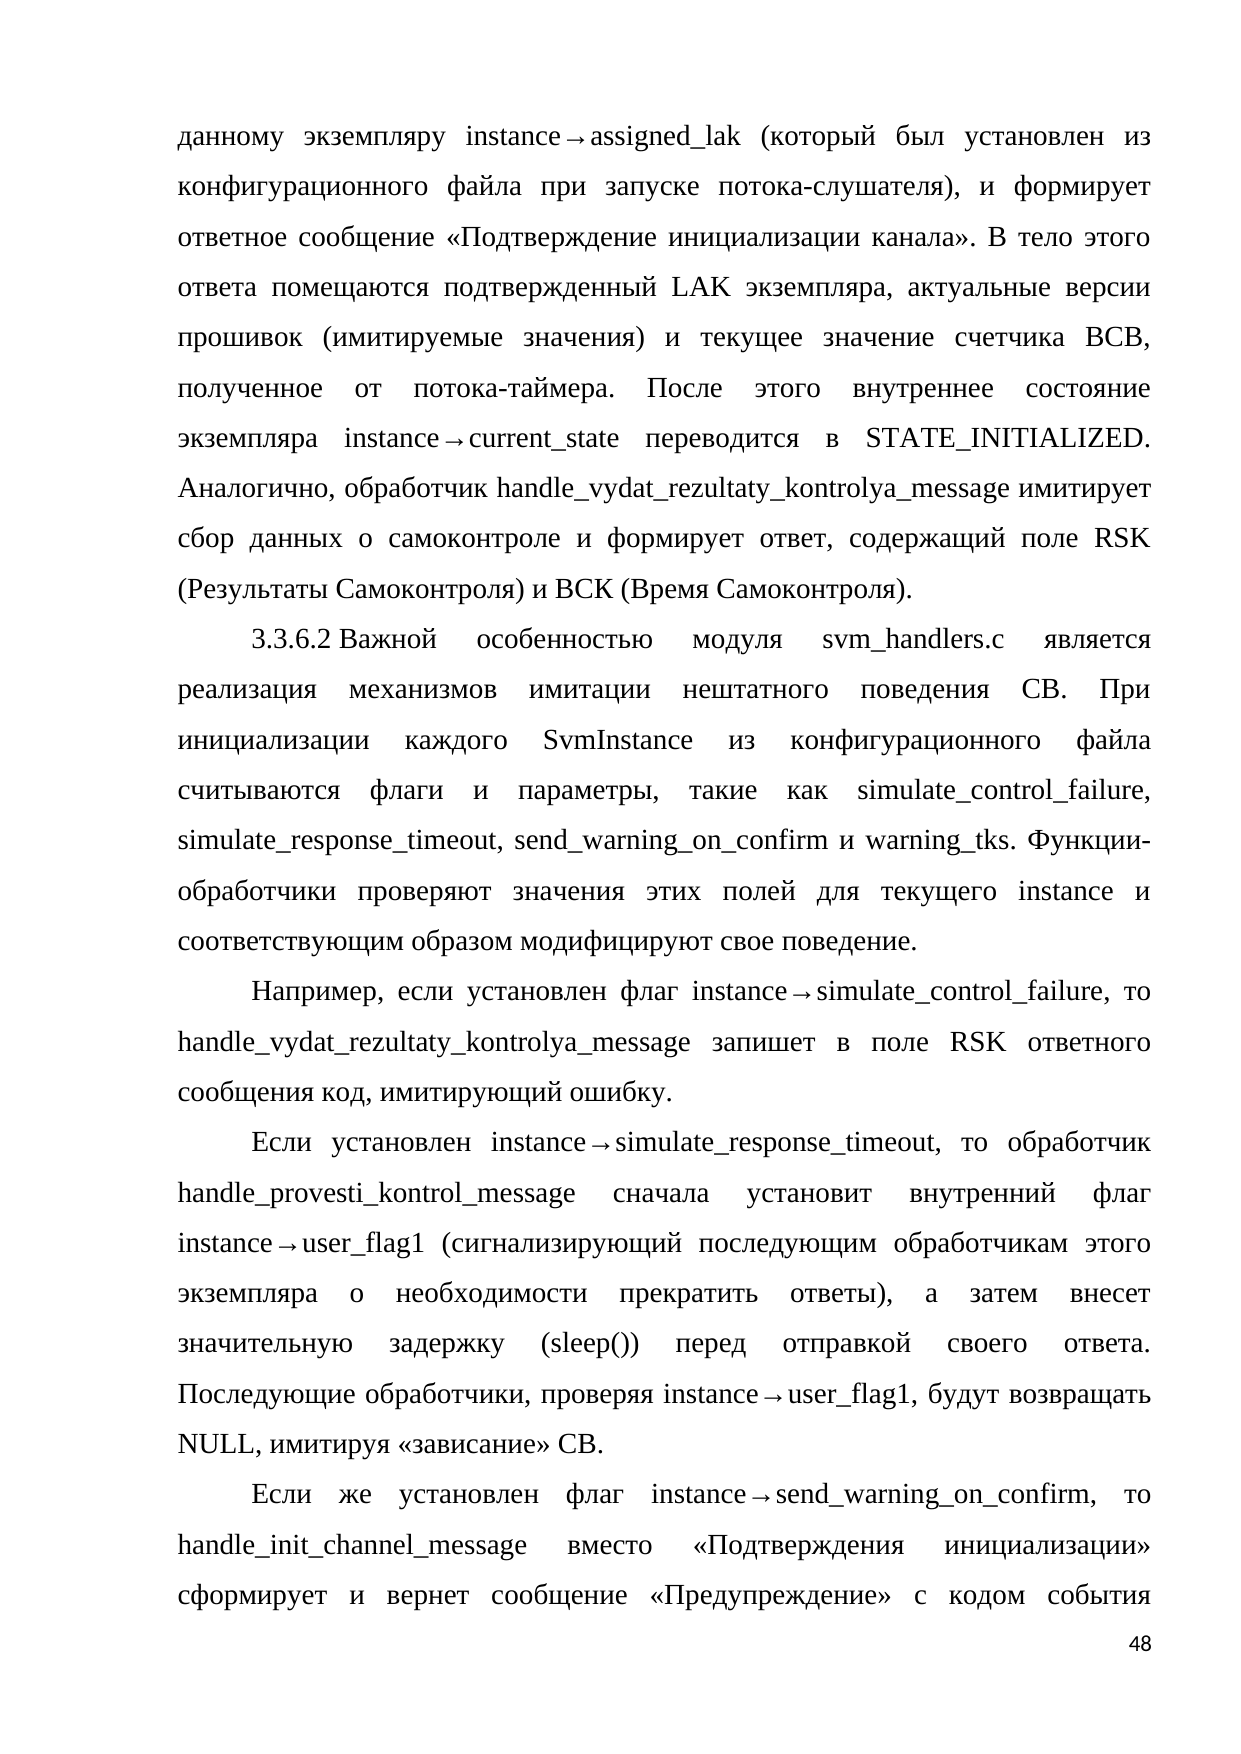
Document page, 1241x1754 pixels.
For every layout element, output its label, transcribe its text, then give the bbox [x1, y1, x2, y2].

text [177, 118, 1152, 604]
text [177, 1477, 1152, 1611]
text Важной особенностью модуля svm_handlers.c является реализация механизмов имитации нештатного поведения СВ. При инициализации каждого SvmInstance из конфигурационного файла считываются флаги и параметры, такие как simulate_control_failure, simulate_response_timeout, send_warning_on_confirm и warning_tks. Функции-обработчики проверяют значения этих полей для текущего instance и соответствующим образом модифицируют свое поведение. [177, 621, 1152, 957]
text Например, если установлен флаг instance→simulate_control_failure, то handle_vydat_rezultaty_kontrolya_message запишет в поле RSK ответного сообщения код, имитирующий ошибку. [177, 973, 1152, 1108]
text Если установлен instance→simulate_response_timeout, то обработчик handle_provesti_kontrol_message сначала установит внутренний флаг instance→user_flag1 (сигнализирующий последующим обработчикам этого экземпляра о необходимости прекратить ответы), а затем внесет значительную задержку (sleep()) перед отправкой своего ответа. Последующие обработчики, проверяя instance→user_flag1, будут возвращать NULL, имитируя «зависание» СВ. [177, 1124, 1152, 1460]
